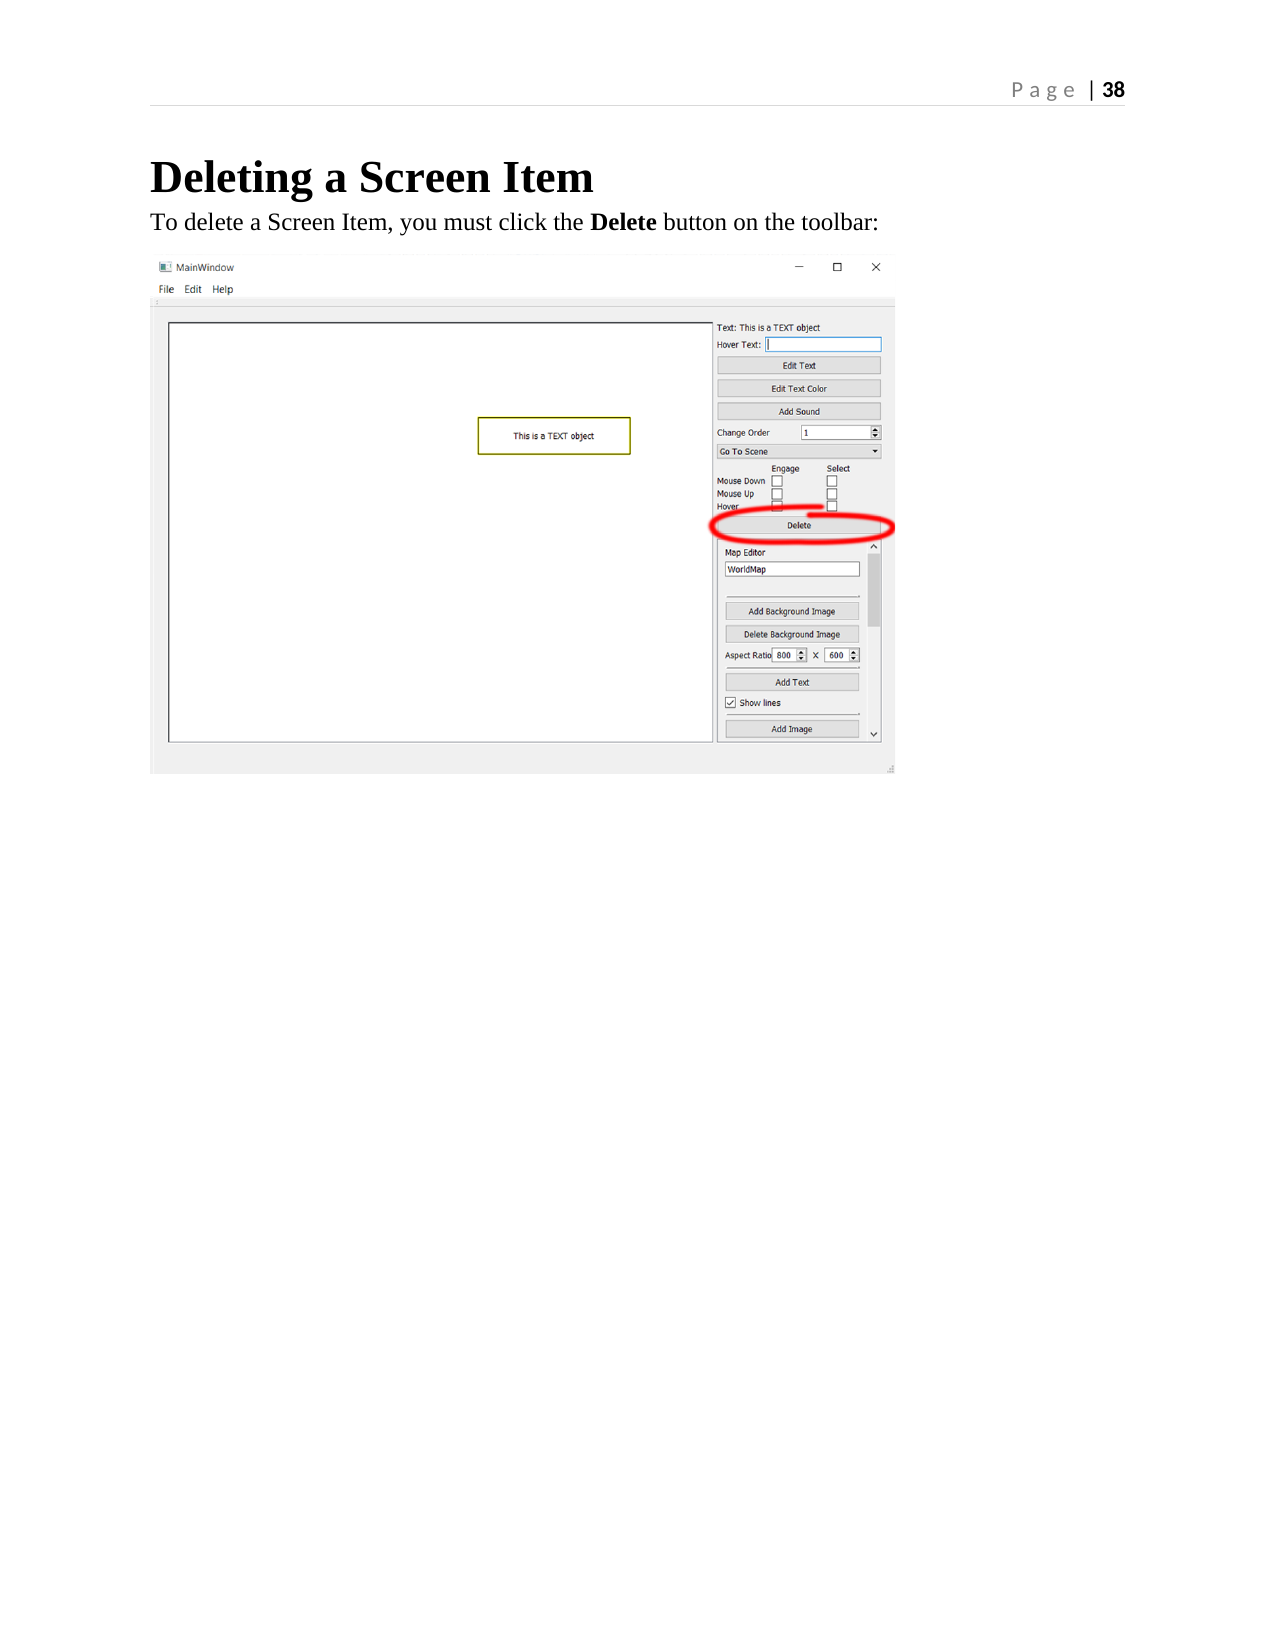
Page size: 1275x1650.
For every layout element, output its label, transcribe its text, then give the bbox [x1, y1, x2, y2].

subtitle Deleting a Screen Item [150, 150, 1125, 203]
picture [150, 254, 896, 774]
text To delete a Screen Item, you must click the Delete button on the toolbar: [150, 207, 1125, 236]
